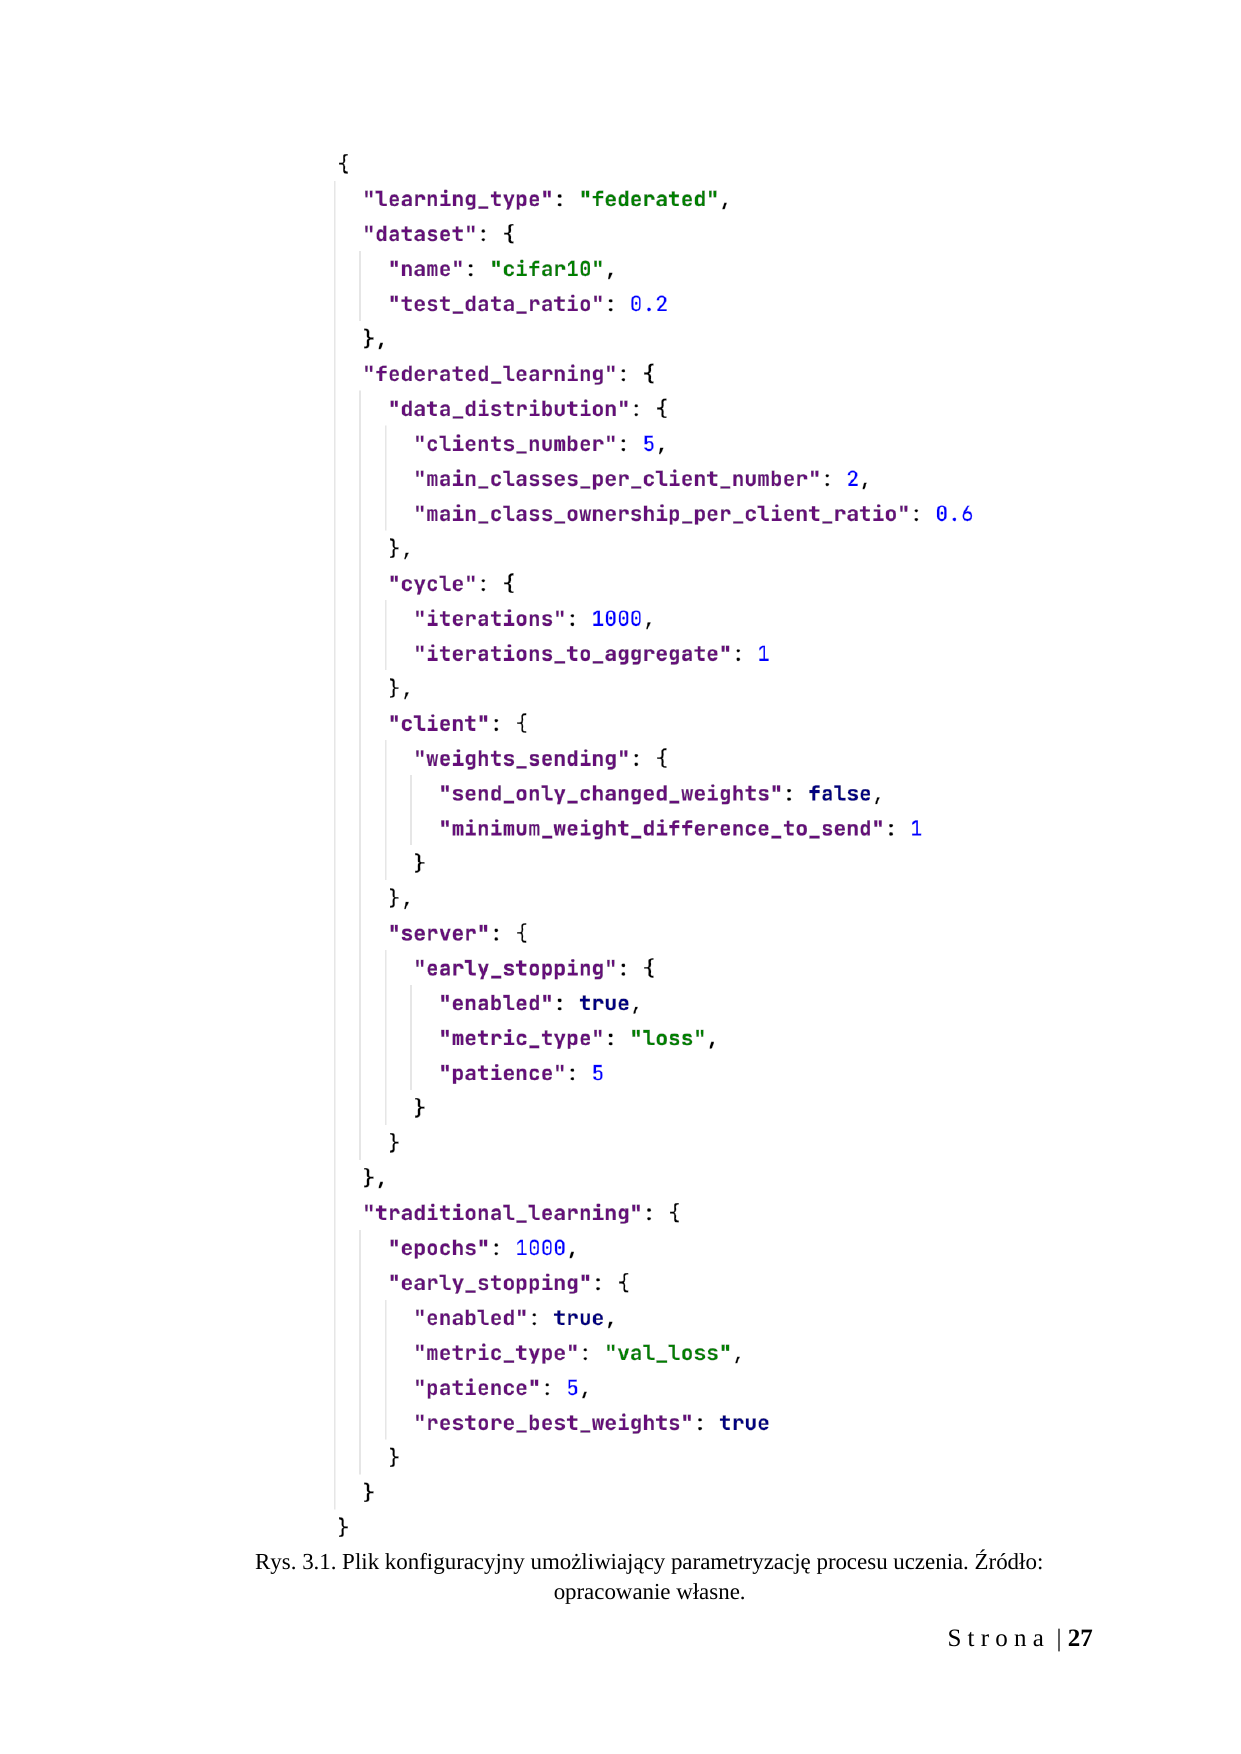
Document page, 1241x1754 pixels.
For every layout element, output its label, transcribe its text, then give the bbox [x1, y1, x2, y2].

text Rys. 3.1. Plik konfiguracyjny umożliwiający parametryzację procesu uczenia. Źródło: opracowanie własne. [207, 1548, 1092, 1605]
picture [316, 147, 983, 1544]
